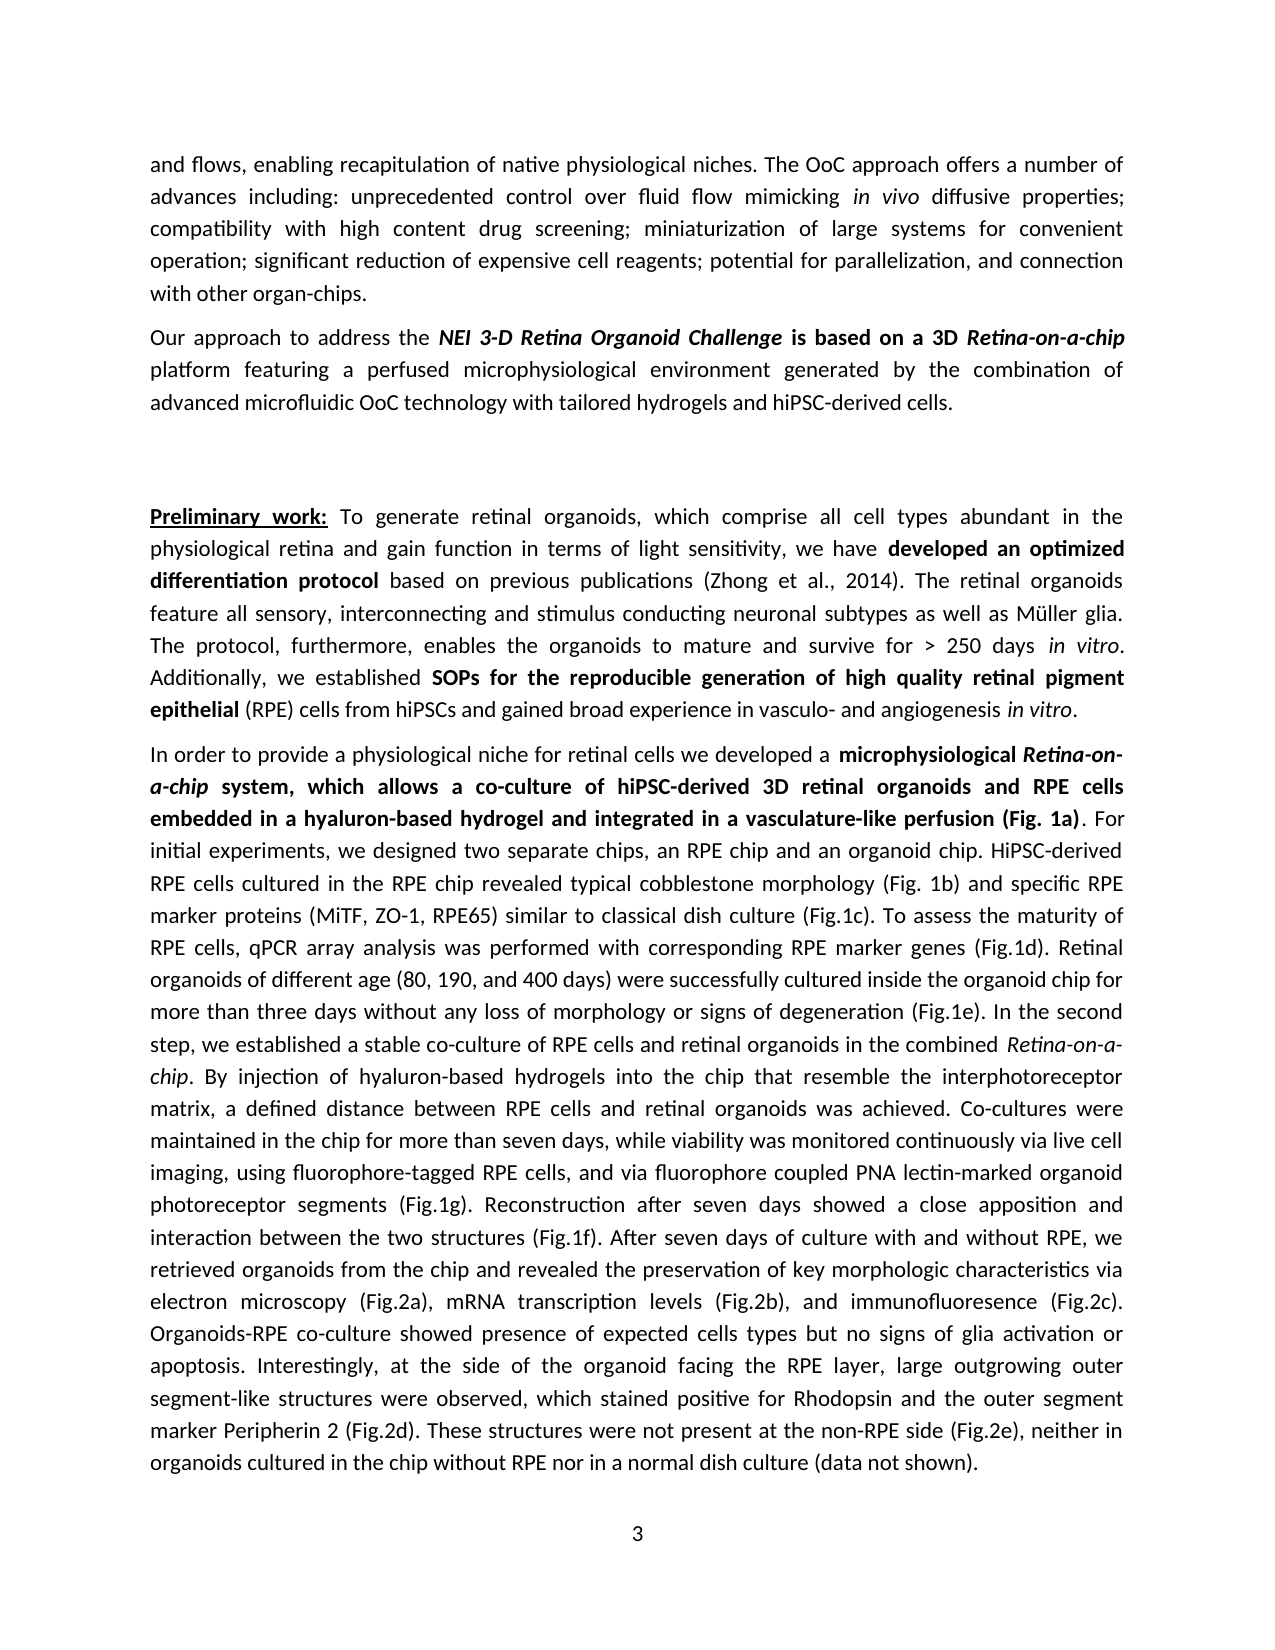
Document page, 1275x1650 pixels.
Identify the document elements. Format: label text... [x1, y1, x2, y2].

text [150, 150, 1125, 307]
text Preliminary work: To generate retinal organoids, which comprise all cell types abundant in the physiological retina and gain function in terms of light sensitivity, we have developed an optimized differentiation protocol based on previous publications (Zhong et al., 2014). The retinal organoids feature all sensory, interconnecting and stimulus conducting neuronal subtypes as well as Müller glia. The protocol, furthermore, enables the organoids to mature and survive for > 250 days in vitro. Additionally, we established SOPs for the reproducible generation of high quality retinal pigment epithelial (RPE) cells from hiPSCs and gained broad experience in vasculo- and angiogenesis in vitro. [150, 502, 1125, 723]
text In order to provide a physiological niche for retinal cells we developed a microphysiological Retina-on-a-chip system, which allows a co-culture of hiPSC-derived 3D retinal organoids and RPE cells embedded in a hyaluron-based hydrogel and integrated in a vasculature-like perfusion (Fig. 1a). For initial experiments, we designed two separate chips, an RPE chip and an organoid chip. HiPSC-derived RPE cells cultured in the RPE chip revealed typical cobblestone morphology (Fig. 1b) and specific RPE marker proteins (MiTF, ZO-1, RPE65) similar to classical dish culture (Fig.1c). To assess the maturity of RPE cells, qPCR array analysis was performed with corresponding RPE marker genes (Fig.1d). Retinal organoids of different age (80, 190, and 400 days) were successfully cultured inside the organoid chip for more than three days without any loss of morphology or signs of degeneration (Fig.1e). In the second step, we established a stable co-culture of RPE cells and retinal organoids in the combined Retina-on-a-chip. By injection of hyaluron-based hydrogels into the chip that resemble the interphotoreceptor matrix, a defined distance between RPE cells and retinal organoids was achieved. Co-cultures were maintained in the chip for more than seven days, while viability was monitored continuously via live cell imaging, using fluorophore-tagged RPE cells, and via fluorophore coupled PNA lectin-marked organoid photoreceptor segments (Fig.1g). Reconstruction after seven days showed a close apposition and interaction between the two structures (Fig.1f). After seven days of culture with and without RPE, we retrieved organoids from the chip and revealed the preservation of key morphologic characteristics via electron microscopy (Fig.2a), mRNA transcription levels (Fig.2b), and immunofluoresence (Fig.2c). Organoids-RPE co-culture showed presence of expected cells types but no signs of glia activation or apoptosis. Interestingly, at the side of the organoid facing the RPE layer, large outgrowing outer segment-like structures were observed, which stained positive for Rhodopsin and the outer segment marker Peripherin 2 (Fig.2d). These structures were not present at the non-RPE side (Fig.2e), neither in organoids cultured in the chip without RPE nor in a normal dish culture (data not shown). [150, 740, 1125, 1476]
text Our approach to address the NEI 3-D Retina Organoid Challenge is based on a 3D Retina-on-a-chip platform featuring a perfused microphysiological environment generated by the combination of advanced microfluidic OoC technology with tailored hydrogels and hiPSC-derived cells. [150, 323, 1125, 416]
